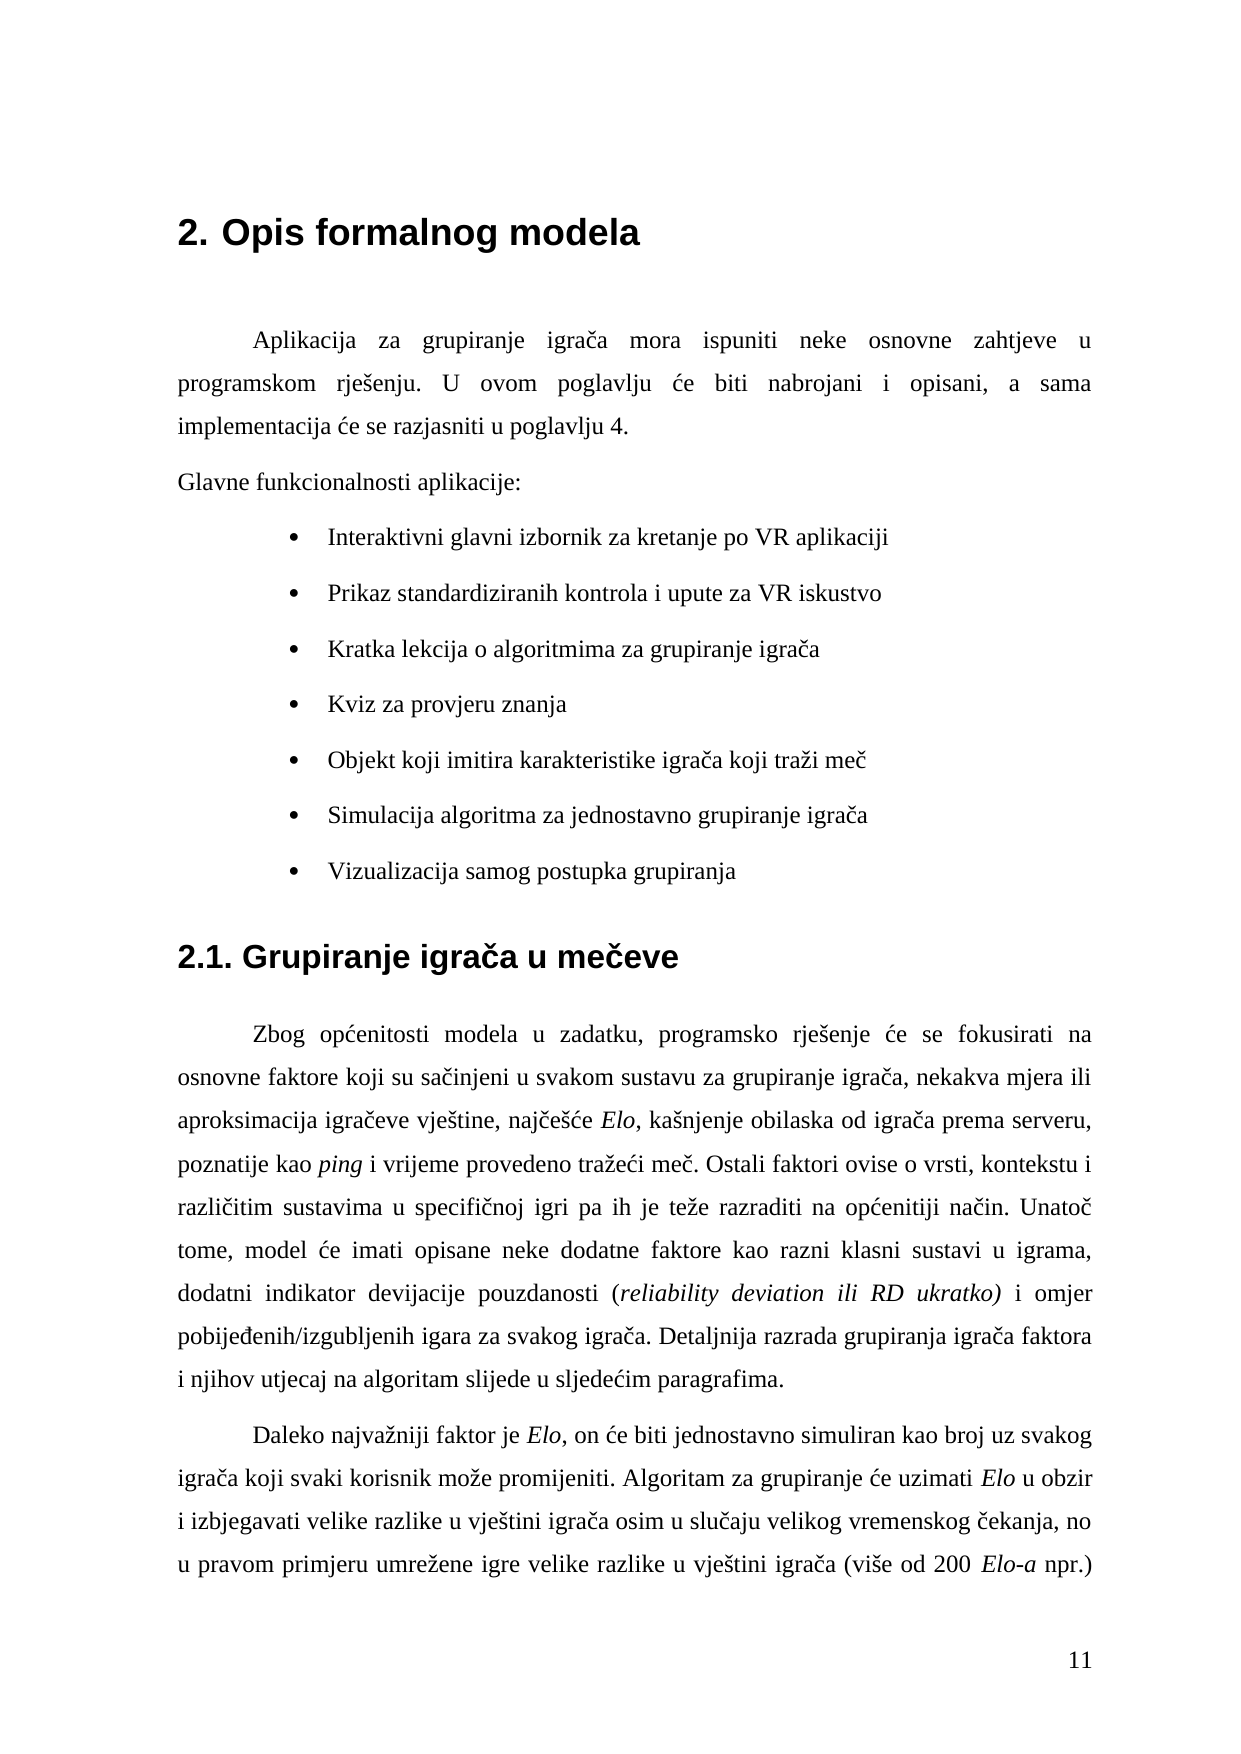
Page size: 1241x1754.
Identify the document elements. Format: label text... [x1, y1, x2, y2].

text Glavne funkcionalnosti aplikacije: [177, 467, 1092, 496]
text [177, 1420, 1092, 1578]
list Vizualizacija samog postupka grupiranja [290, 856, 1092, 885]
subtitle Opis formalnog modela [177, 210, 1092, 253]
text Aplikacija za grupiranje igrača mora ispuniti neke osnovne zahtjeve u programskom rješenju. U ovom poglavlju će biti nabrojani i opisani, a sama implementacija će se razjasniti u poglavlju 4. [177, 325, 1092, 440]
text Zbog općenitosti modela u zadatku, programsko rješenje će se fokusirati na osnovne faktore koji su sačinjeni u svakom sustavu za grupiranje igrača, nekakva mjera ili aproksimacija igračeve vještine, najčešće Elo, kašnjenje obilaska od igrača prema serveru, poznatije kao ping i vrijeme provedeno tražeći meč. Ostali faktori ovise o vrsti, kontekstu i različitim sustavima u specifičnoj igri pa ih je teže razraditi na općenitiji način. Unatoč tome, model će imati opisane neke dodatne faktore kao razni klasni sustavi u igrama, dodatni indikator devijacije pouzdanosti (reliability deviation ili RD ukratko) i omjer pobijeđenih/izgubljenih igara za svakog igrača. Detaljnija razrada grupiranja igrača faktora i njihov utjecaj na algoritam slijede u sljedećim paragrafima. [177, 1019, 1092, 1393]
list Prikaz standardiziranih kontrola i upute za VR iskustvo [290, 578, 1092, 607]
subtitle 2.1. Grupiranje igrača u mečeve [177, 937, 1092, 975]
list Objekt koji imitira karakteristike igrača koji traži meč [290, 745, 1092, 774]
list Kviz za provjeru znanja [290, 689, 1092, 718]
list Kratka lekcija o algoritmima za grupiranje igrača [290, 634, 1092, 662]
list Interaktivni glavni izbornik za kretanje po VR aplikaciji [290, 522, 1092, 551]
list Simulacija algoritma za jednostavno grupiranje igrača [290, 801, 1092, 829]
